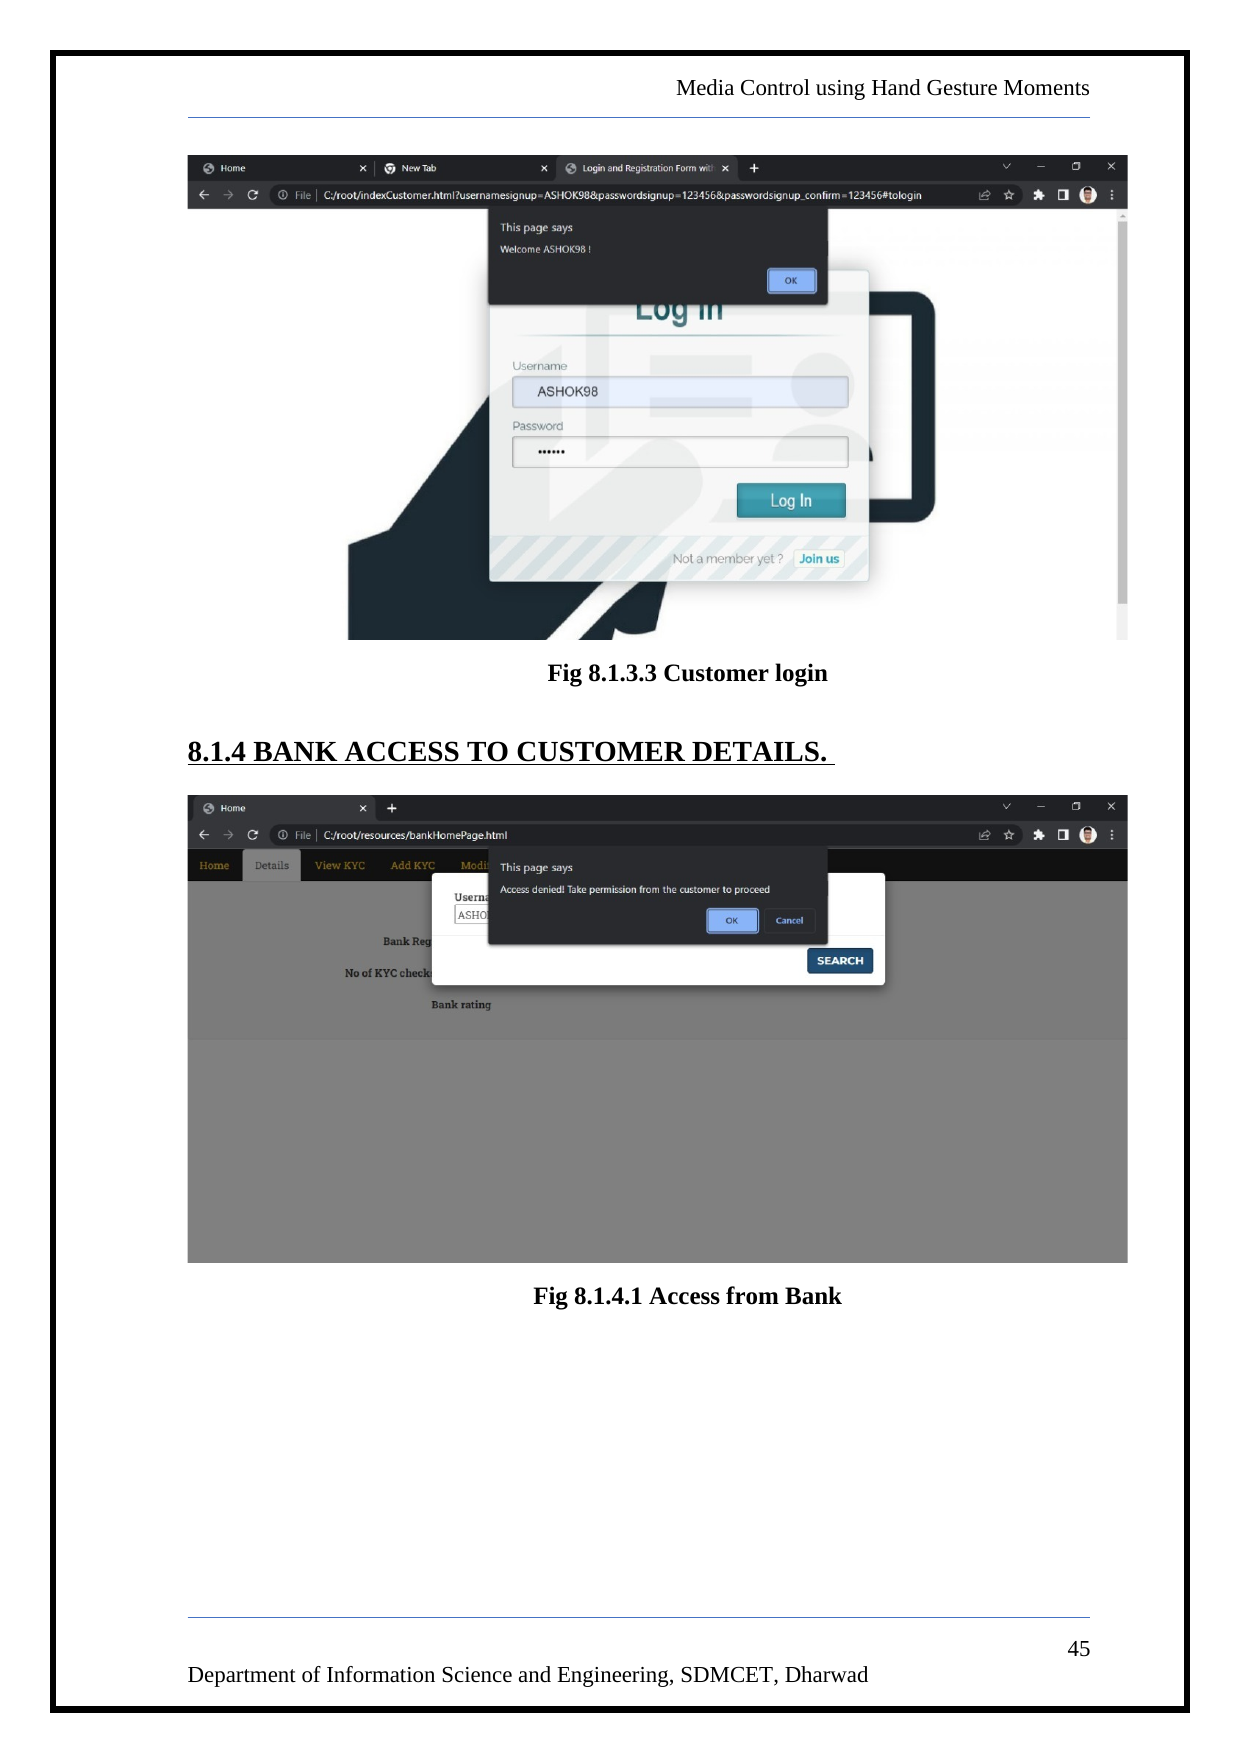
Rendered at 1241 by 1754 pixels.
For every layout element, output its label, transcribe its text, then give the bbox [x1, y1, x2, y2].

subtitle Fig 8.1.3.3 Customer login [285, 658, 1090, 687]
picture [187, 795, 1128, 1263]
subtitle Fig 8.1.4.1 Access from Bank [285, 1281, 1090, 1310]
subtitle 8.1.4 BANK ACCESS TO CUSTOMER DETAILS. [187, 734, 1090, 768]
picture [187, 155, 1128, 640]
